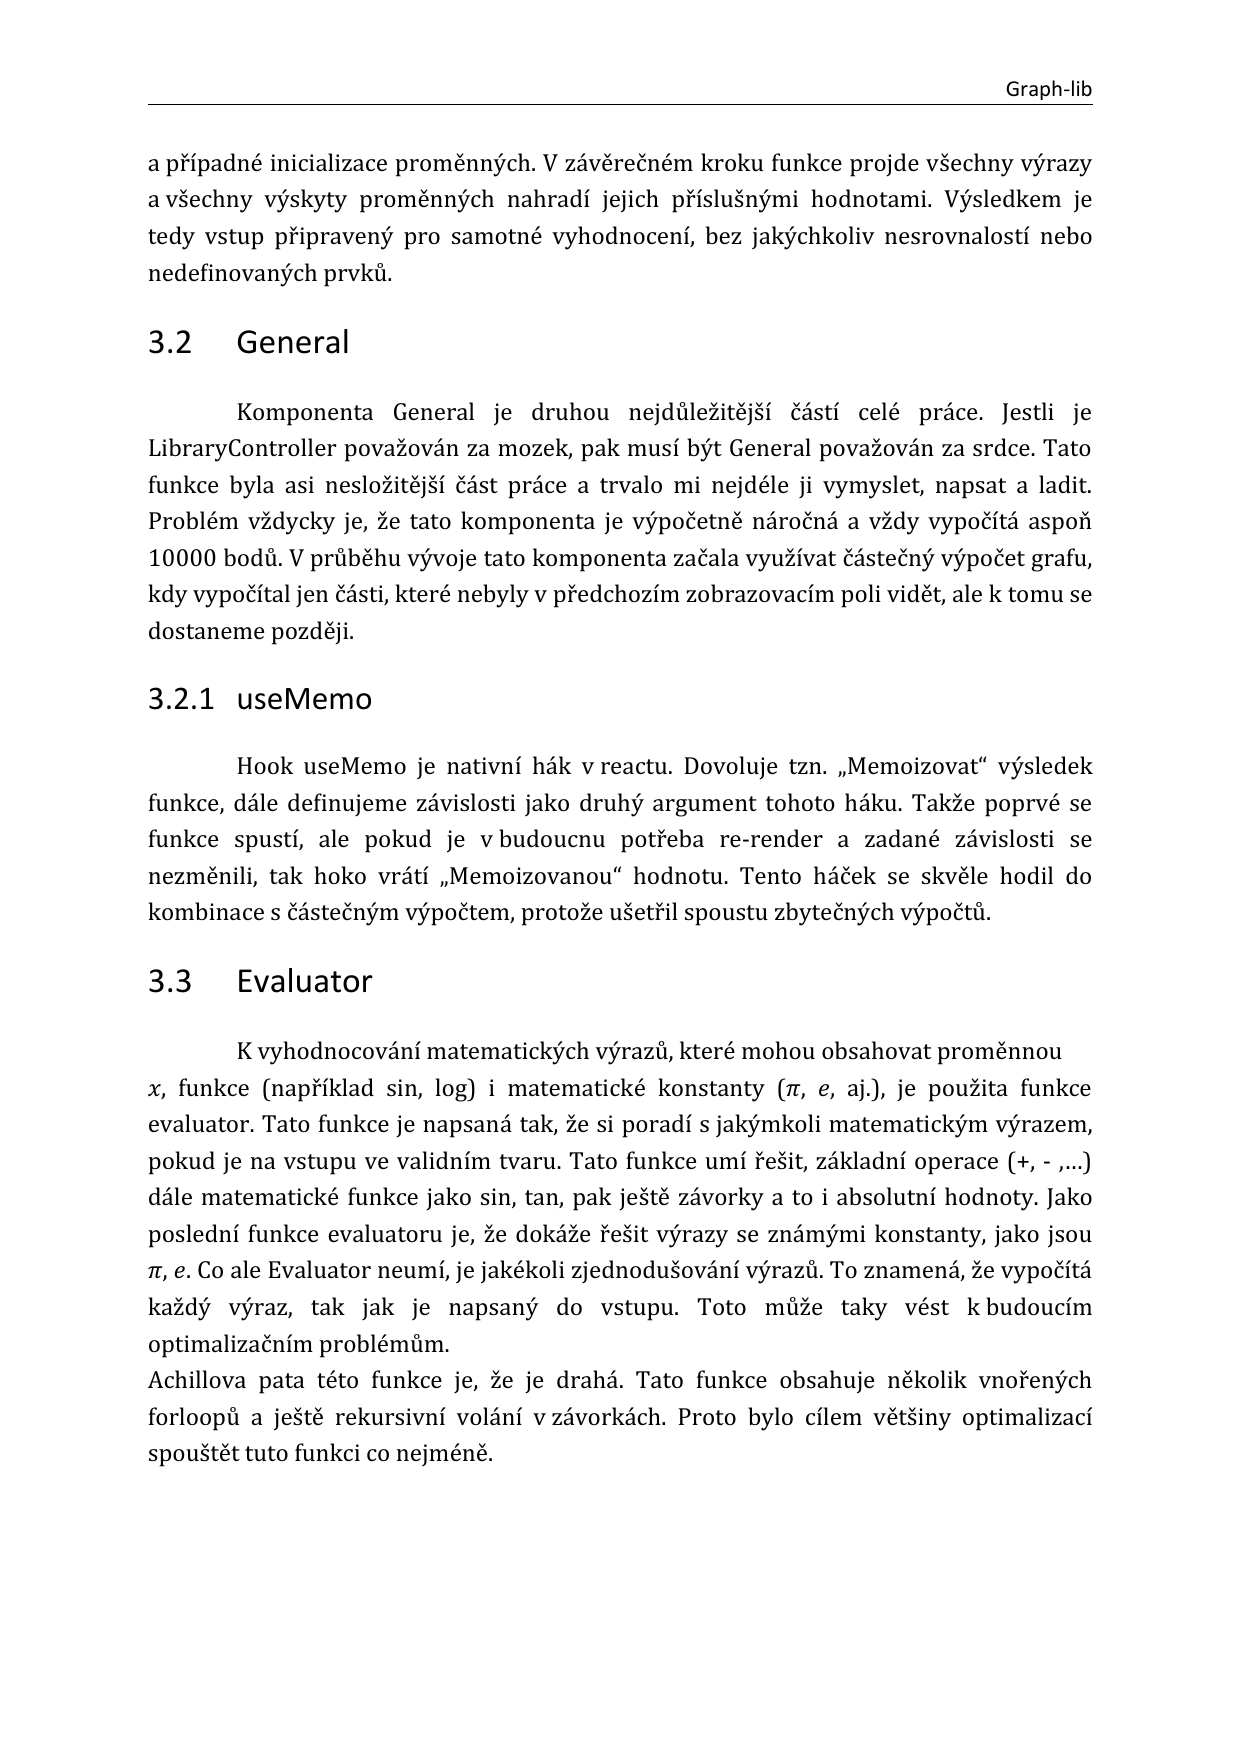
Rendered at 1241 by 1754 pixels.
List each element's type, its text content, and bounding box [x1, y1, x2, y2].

subtitle useMemo [148, 677, 1093, 718]
text K vyhodnocování matematických výrazů, které mohou obsahovat proměnnou [148, 1036, 1093, 1065]
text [148, 148, 1093, 287]
subtitle Evaluator [148, 958, 1093, 1002]
text Hook useMemo je nativní hák v reactu. Dovoluje tzn. „Memoizovat“ výsledek funkce, dále definujeme závislosti jako druhý argument tohoto háku. Takže poprvé se funkce spustí, ale pokud je v budoucnu potřeba re-render a zadané závislosti se nezměnili, tak hoko vrátí „Memoizovanou“ hodnotu. Tento háček se skvěle hodil do kombinace s částečným výpočtem, protože ušetřil spoustu zbytečných výpočtů. [148, 751, 1093, 926]
text Achillova pata této funkce je, že je drahá. Tato funkce obsahuje několik vnořených forloopů a ještě rekursivní volání v závorkách. Proto bylo cílem většiny optimalizací spouštět tuto funkci co nejméně. [148, 1365, 1093, 1467]
text 𝑥, funkce (například sin, log) i matematické konstanty (𝜋, 𝑒, aj.), je použita funkce evaluator. Tato funkce je napsaná tak, že si poradí s jakýmkoli matematickým výrazem, pokud je na vstupu ve validním tvaru. Tato funkce umí řešit, základní operace (+, - ,…) dále matematické funkce jako sin, tan, pak ještě závorky a to i absolutní hodnoty. Jako poslední funkce evaluatoru je, že dokáže řešit výrazy se známými konstanty, jako jsou 𝜋, 𝑒. Co ale Evaluator neumí, je jakékoli zjednodušování výrazů. To znamená, že vypočítá každý výraz, tak jak je napsaný do vstupu. Toto může taky vést k budoucím optimalizačním problémům. [148, 1072, 1093, 1357]
subtitle General [148, 319, 1093, 362]
text Komponenta General je druhou nejdůležitější částí celé práce. Jestli je LibraryController považován za mozek, pak musí být General považován za srdce. Tato funkce byla asi nesložitější část práce a trvalo mi nejdéle ji vymyslet, napsat a ladit. Problém vždycky je, že tato komponenta je výpočetně náročná a vždy vypočítá aspoň 10000 bodů. V průběhu vývoje tato komponenta začala využívat částečný výpočet grafu, kdy vypočítal jen části, které nebyly v předchozím zobrazovacím poli vidět, ale k tomu se dostaneme později. [148, 396, 1093, 645]
